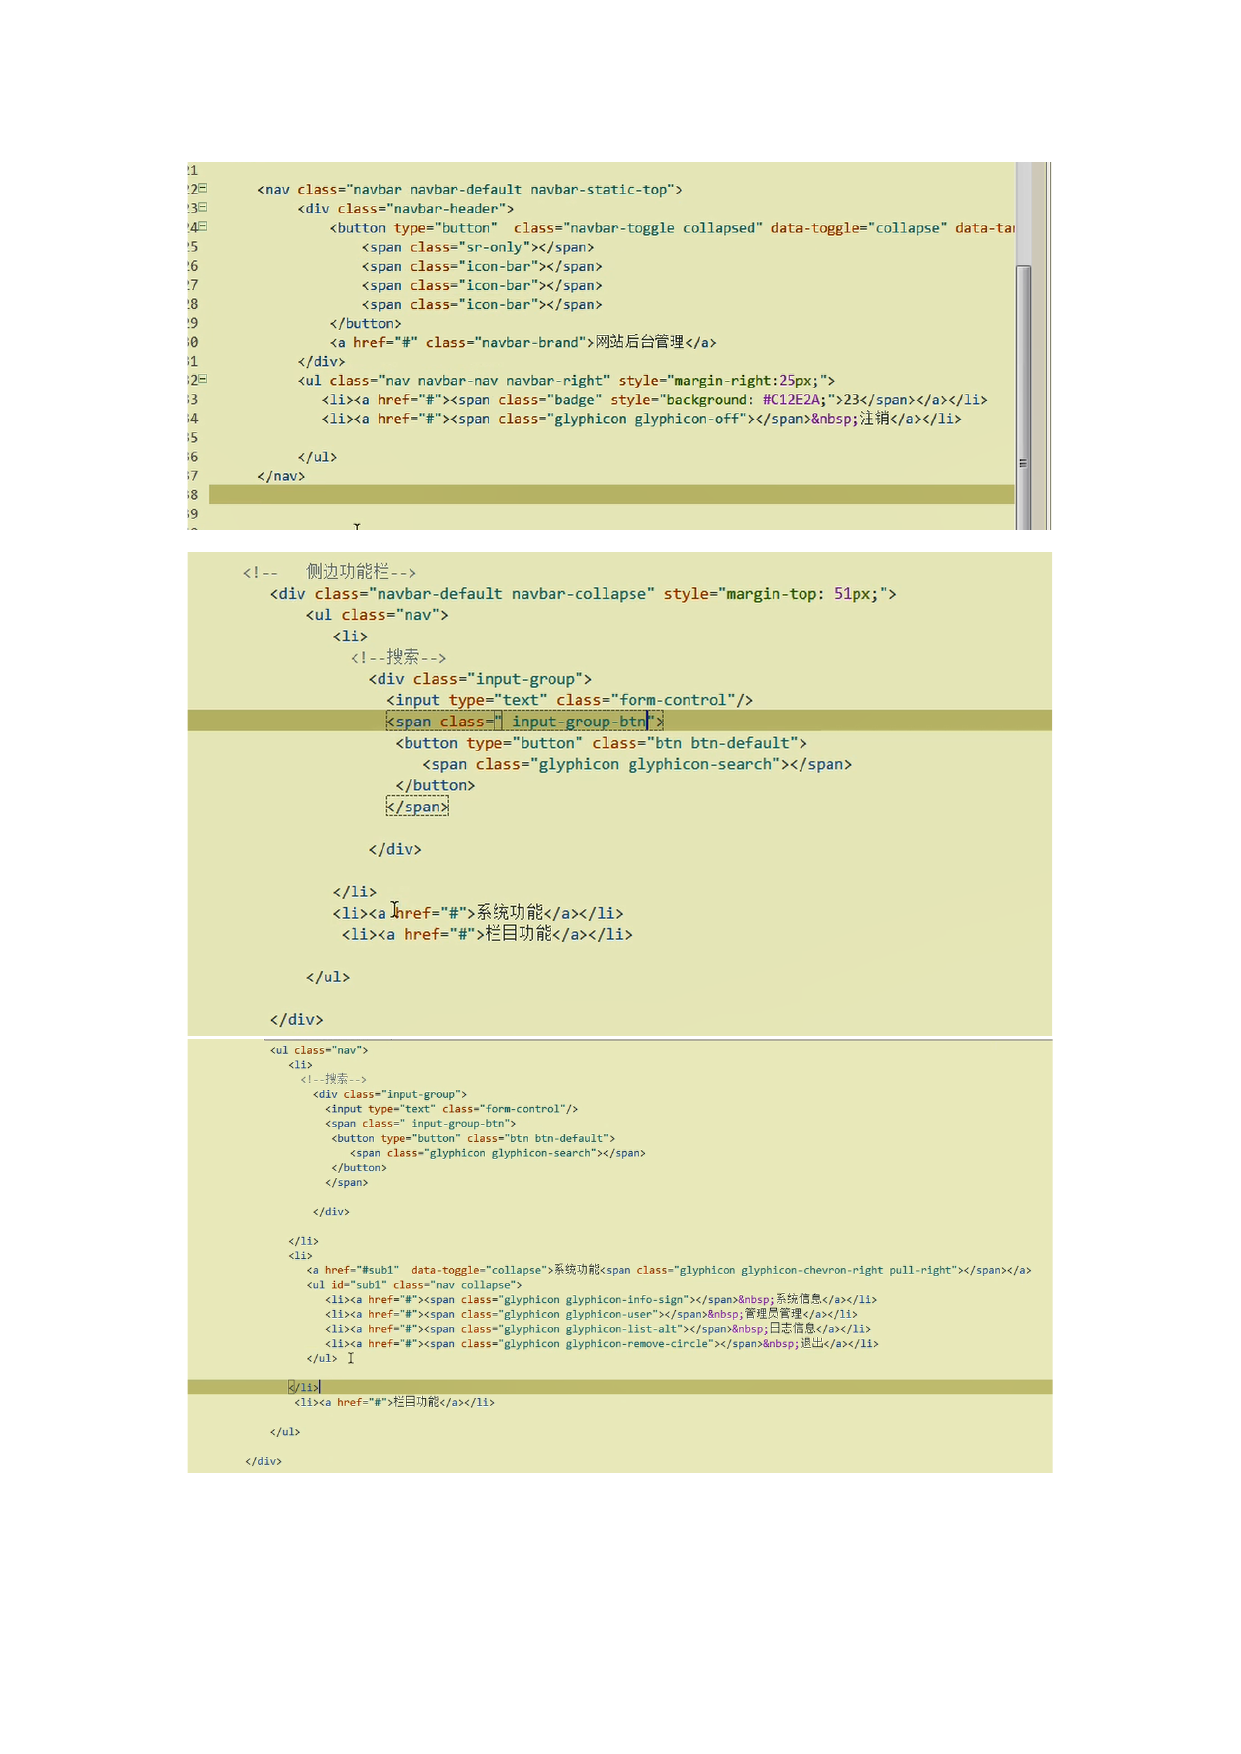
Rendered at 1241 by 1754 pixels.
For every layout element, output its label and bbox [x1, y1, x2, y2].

picture [187, 552, 1053, 1036]
picture [187, 1039, 1053, 1473]
picture [187, 162, 1052, 530]
